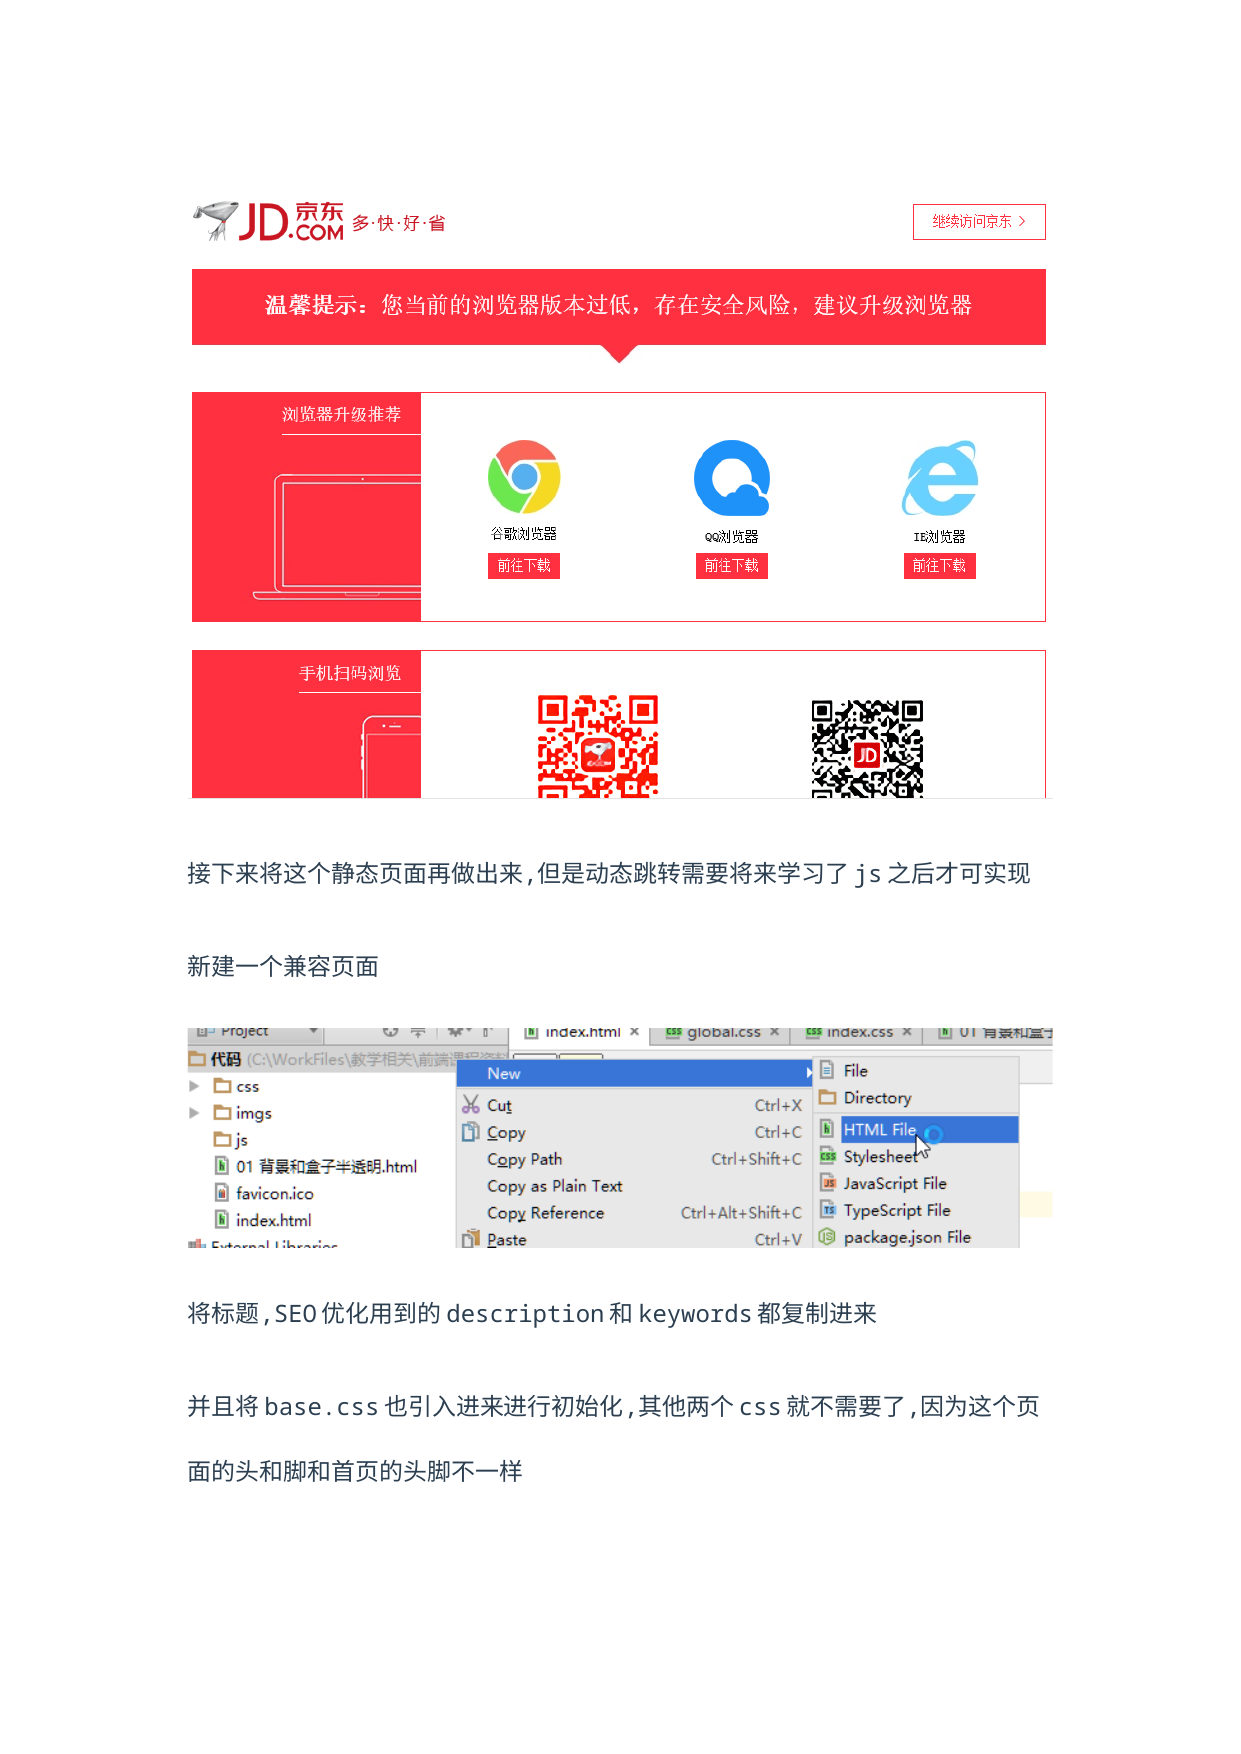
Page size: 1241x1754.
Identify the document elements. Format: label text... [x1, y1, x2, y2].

text 并且将base.css也引入进来进行初始化,其他两个css就不需要了,因为这个页面的头和脚和首页的头脚不一样 [187, 1372, 1053, 1502]
picture [187, 1028, 1053, 1248]
text 将标题,SEO优化用到的description和keywords都复制进来 [187, 1279, 1053, 1344]
text 接下来将这个静态页面再做出来,但是动态跳转需要将来学习了js之后才可实现 [187, 839, 1053, 904]
picture [187, 175, 1053, 799]
text 新建一个兼容页面 [187, 932, 1053, 997]
